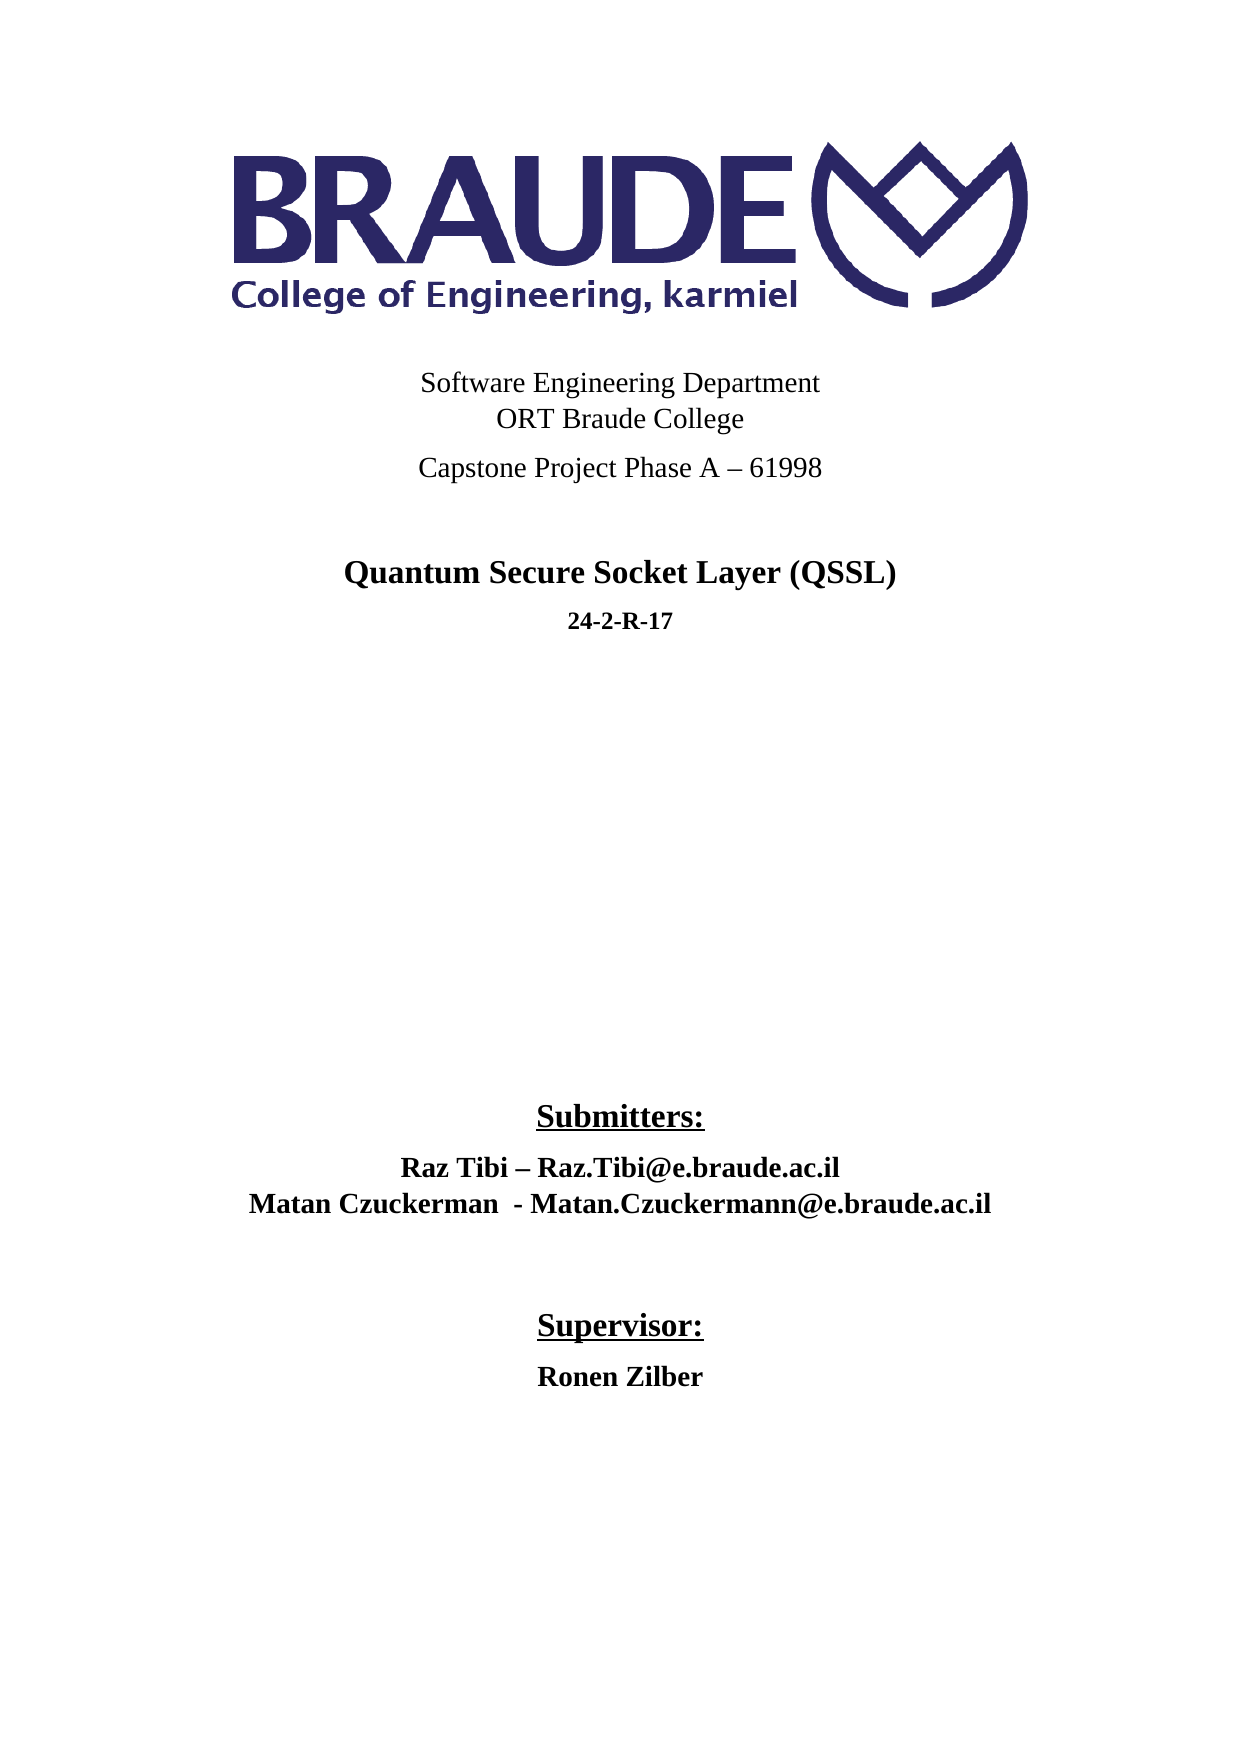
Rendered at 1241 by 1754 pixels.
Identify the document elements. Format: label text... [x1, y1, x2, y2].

text Submitters: [187, 1096, 1053, 1134]
text 24-2-R-17 [187, 606, 1053, 635]
text Supervisor: [187, 1306, 1053, 1344]
text Quantum Secure Socket Layer (QSSL) [187, 552, 1053, 591]
picture [187, 121, 1053, 326]
text Capstone Project Phase A – 61998 [187, 450, 1053, 483]
text Software Engineering Department ORT Braude College [187, 365, 1053, 435]
text Ronen Zilber [187, 1359, 1053, 1393]
text Raz Tibi – Raz.Tibi@e.braude.ac.il Matan Czuckerman - Matan.Czuckermann@e.braude.ac.il [187, 1150, 1053, 1291]
